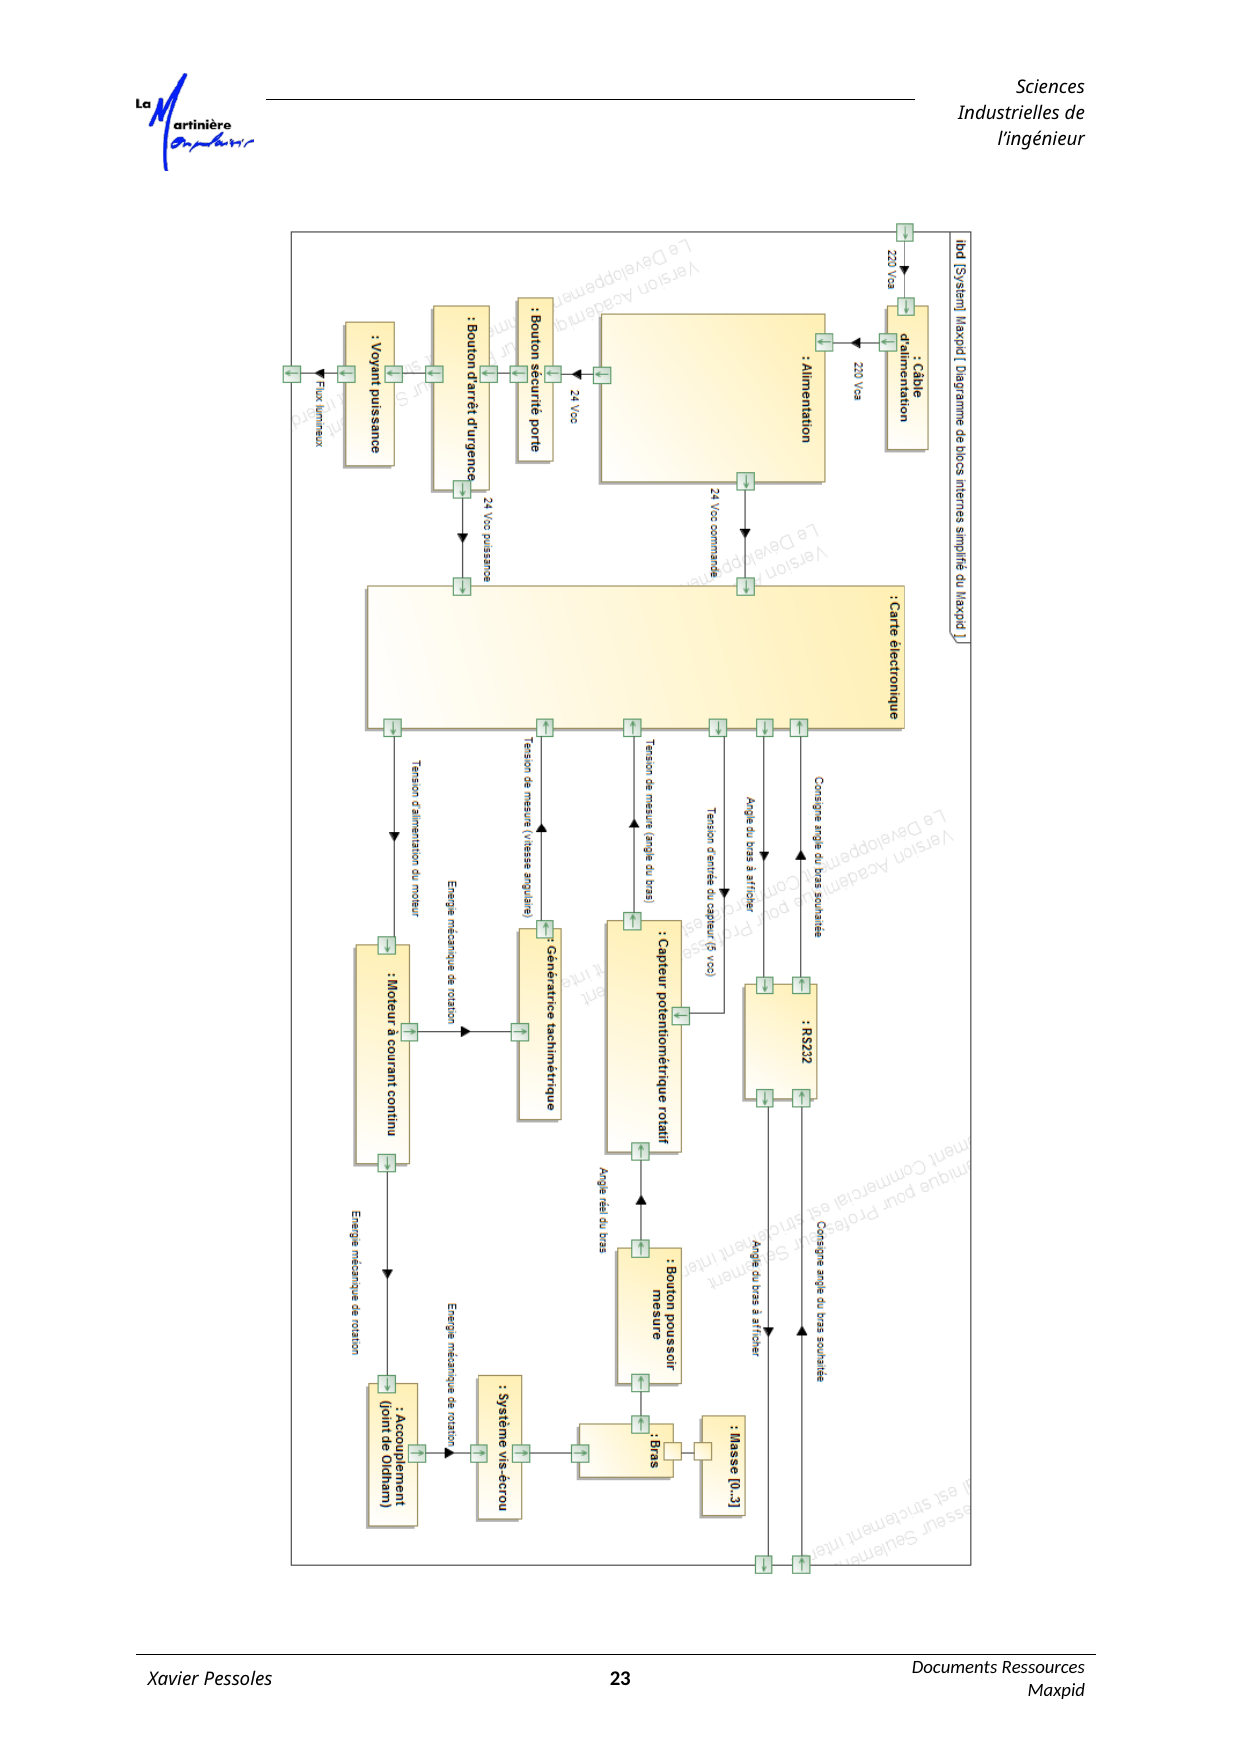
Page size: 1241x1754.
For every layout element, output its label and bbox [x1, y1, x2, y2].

picture [267, 219, 976, 1588]
picture [136, 73, 254, 171]
